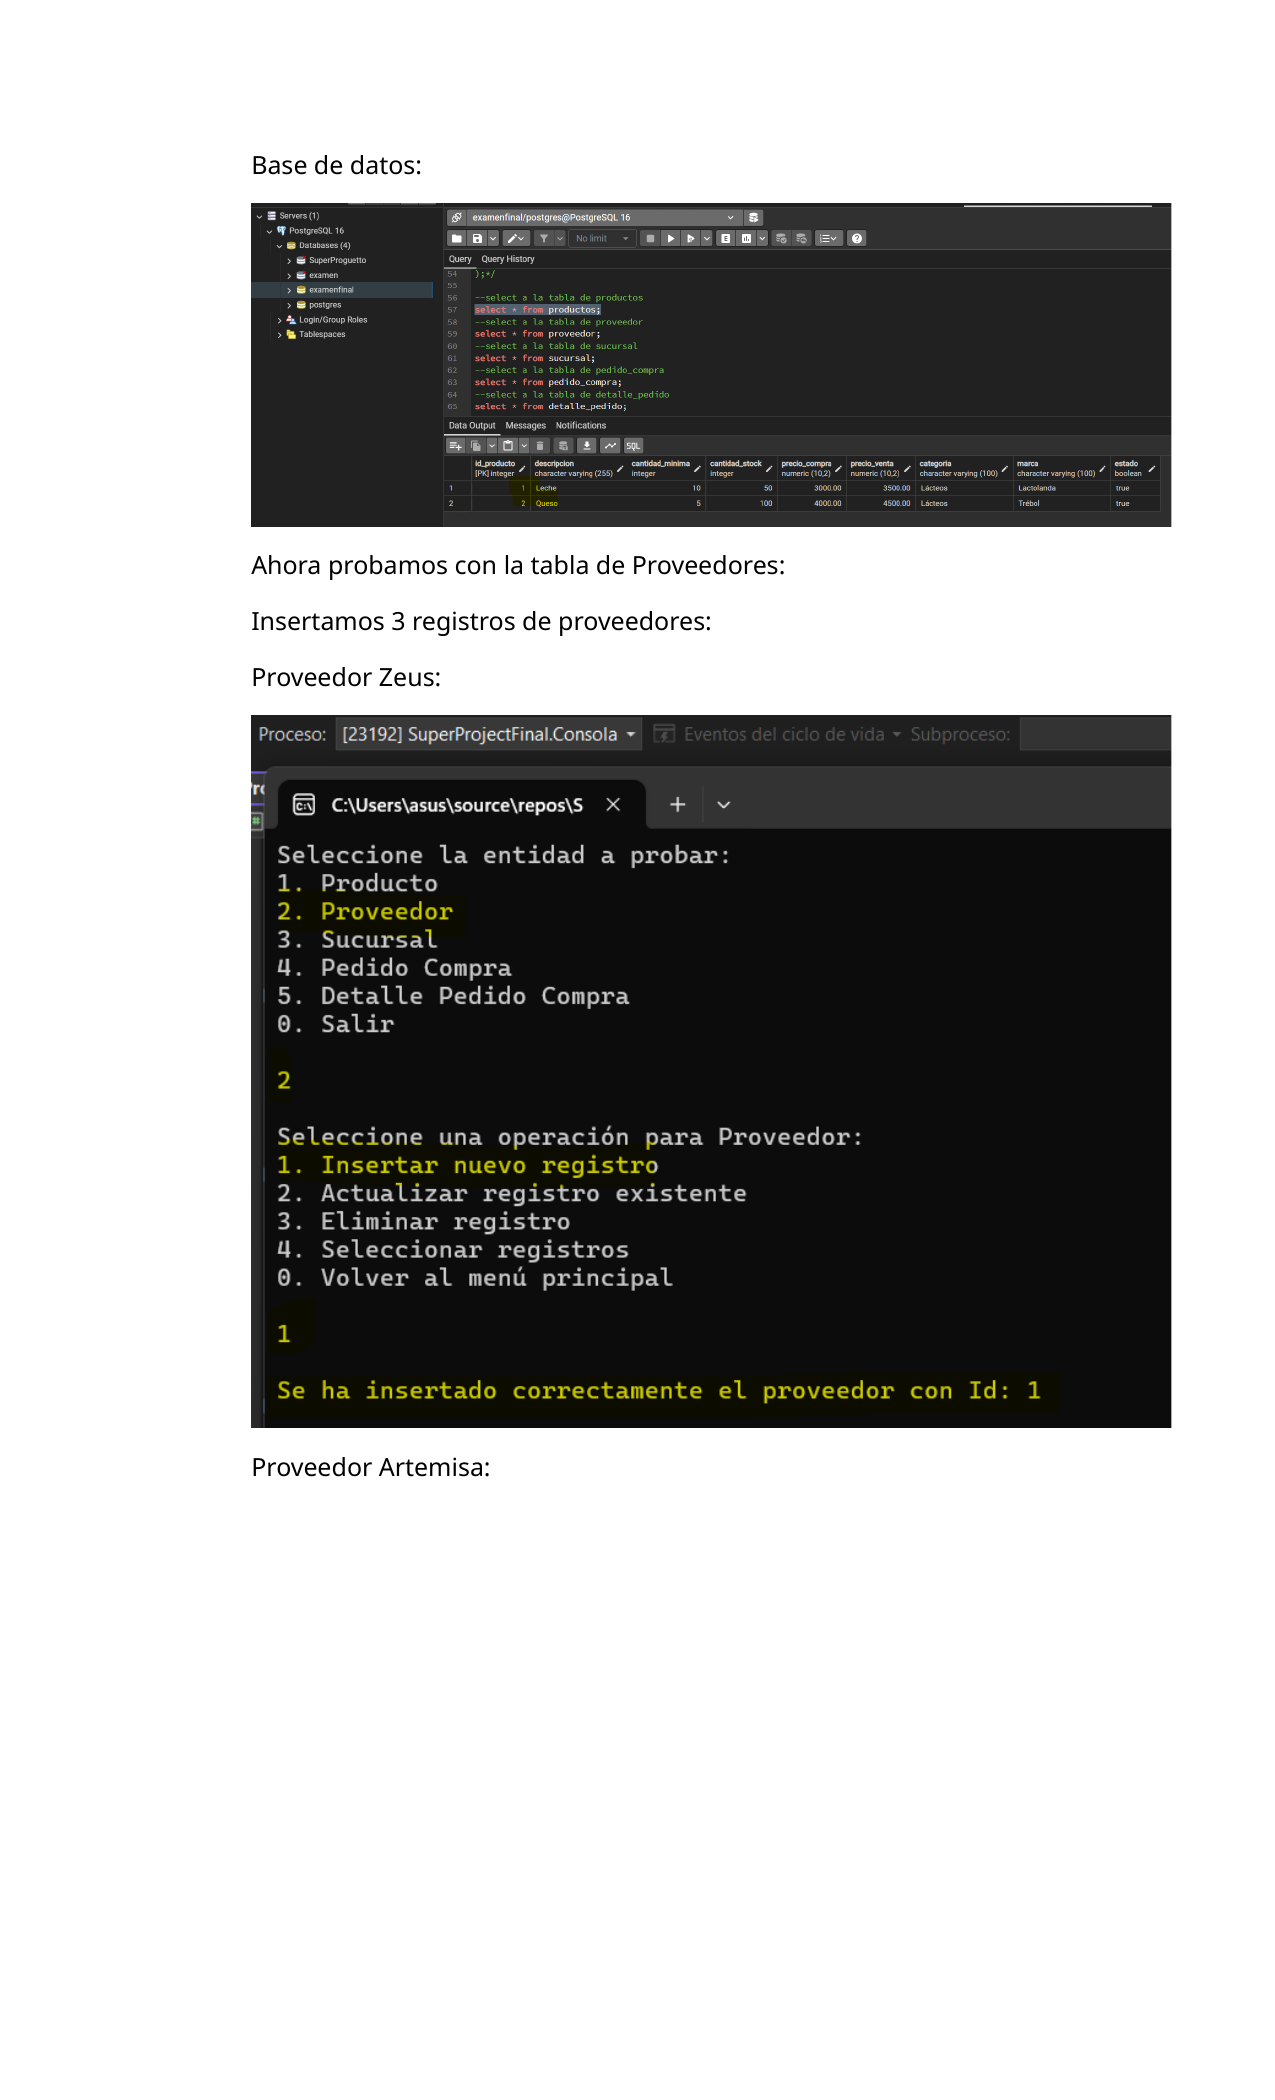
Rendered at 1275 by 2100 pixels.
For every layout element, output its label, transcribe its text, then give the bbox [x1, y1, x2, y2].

text Ahora probamos con la tabla de Proveedores: [251, 548, 1098, 582]
picture [251, 203, 1172, 527]
text Proveedor Zeus: [251, 660, 1098, 694]
text Base de datos: [251, 148, 1098, 182]
picture [251, 715, 1172, 1428]
text Proveedor Artemisa: [251, 1450, 1098, 1484]
text Insertamos 3 registros de proveedores: [251, 604, 1098, 638]
